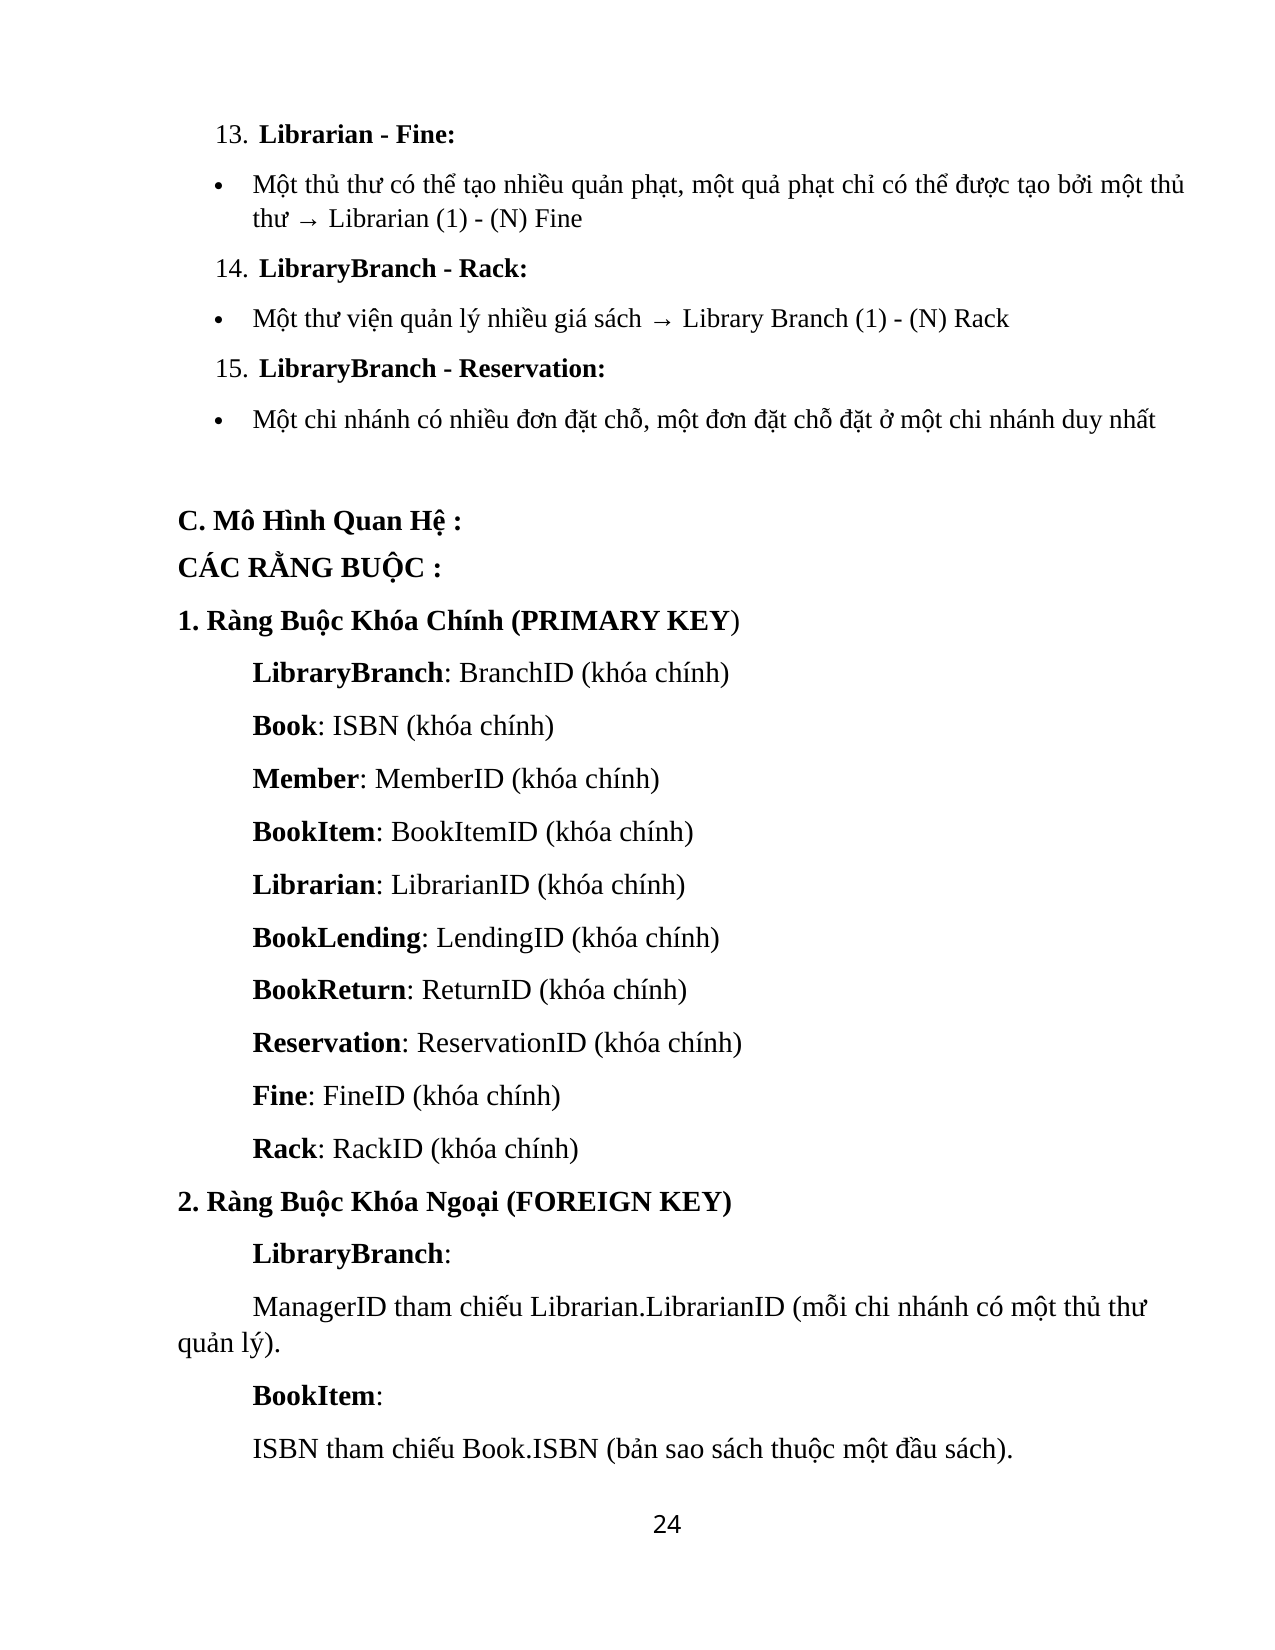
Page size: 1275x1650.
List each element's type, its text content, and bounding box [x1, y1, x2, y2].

text CÁC RẰNG BUỘC : [177, 550, 1186, 583]
text Reservation: ReservationID (khóa chính) [252, 1025, 1186, 1059]
text Fine: FineID (khóa chính) [252, 1078, 1186, 1112]
text BookReturn: ReturnID (khóa chính) [252, 972, 1186, 1006]
text Librarian: LibrarianID (khóa chính) [252, 867, 1186, 900]
text 1. Ràng Buộc Khóa Chính (PRIMARY KEY) [177, 603, 1186, 636]
text Rack: RackID (khóa chính) [252, 1131, 1186, 1164]
text LibraryBranch: BranchID (khóa chính) [252, 656, 1186, 689]
text 2. Ràng Buộc Khóa Ngoại (FOREIGN KEY) [177, 1184, 1186, 1217]
list Một chi nhánh có nhiều đơn đặt chỗ, một đơn đặt chỗ đặt ở một chi nhánh duy nhất [215, 403, 1186, 434]
text ISBN tham chiếu Book.ISBN (bản sao sách thuộc một đầu sách). [177, 1431, 1186, 1465]
text BookItem: [252, 1378, 1186, 1412]
list LibraryBranch - Rack: [215, 252, 1186, 283]
text LibraryBranch: [252, 1237, 1186, 1270]
subtitle C. Mô Hình Quan Hệ : [177, 503, 1157, 537]
list Librarian - Fine: [215, 118, 1186, 149]
text Member: MemberID (khóa chính) [252, 761, 1186, 795]
text Book: ISBN (khóa chính) [252, 708, 1186, 742]
list Một thư viện quản lý nhiều giá sách → Library Branch (1) - (N) Rack [215, 302, 1186, 333]
text ManagerID tham chiếu Librarian.LibrarianID (mỗi chi nhánh có một thủ thư quản lý). [177, 1289, 1186, 1359]
text BookLending: LendingID (khóa chính) [252, 920, 1186, 953]
list LibraryBranch - Reservation: [215, 352, 1186, 384]
text BookItem: BookItemID (khóa chính) [252, 814, 1186, 848]
list Một thủ thư có thể tạo nhiều quản phạt, một quả phạt chỉ có thể được tạo bởi một thủ thư → Librarian (1) - (N) Fine [215, 168, 1186, 233]
